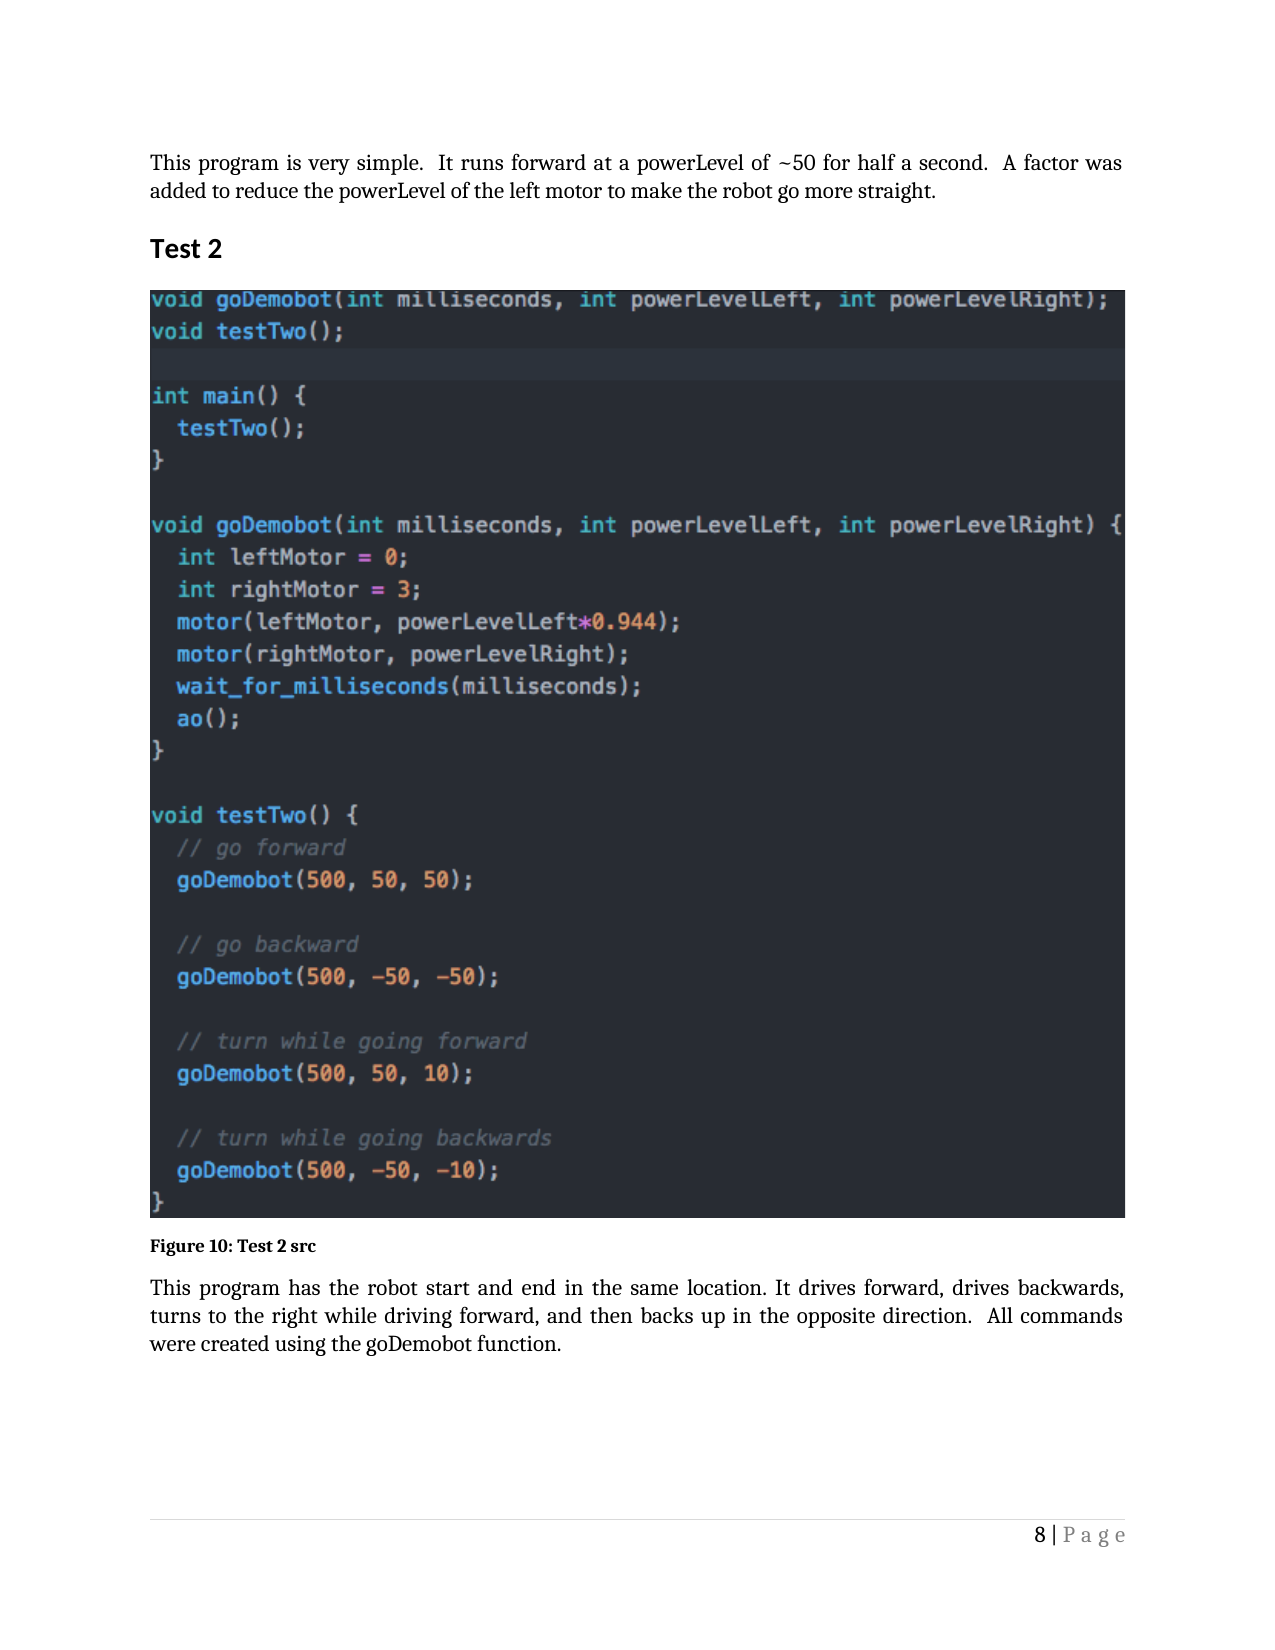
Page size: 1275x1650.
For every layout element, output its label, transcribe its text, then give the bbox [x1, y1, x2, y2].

picture [150, 290, 1125, 1218]
subtitle Test 2 [150, 230, 1125, 266]
text This program has the robot start and end in the same location. It drives forward, drives backwards, turns to the right while driving forward, and then backs up in the opposite direction. All commands were created using the goDemobot function. [150, 1275, 1125, 1357]
text Figure 10: Test 2 src [150, 1236, 1125, 1257]
text This program is very simple. It runs forward at a powerLevel of ~50 for half a second. A factor was added to reduce the powerLevel of the left motor to make the robot go more straight. [150, 150, 1125, 204]
